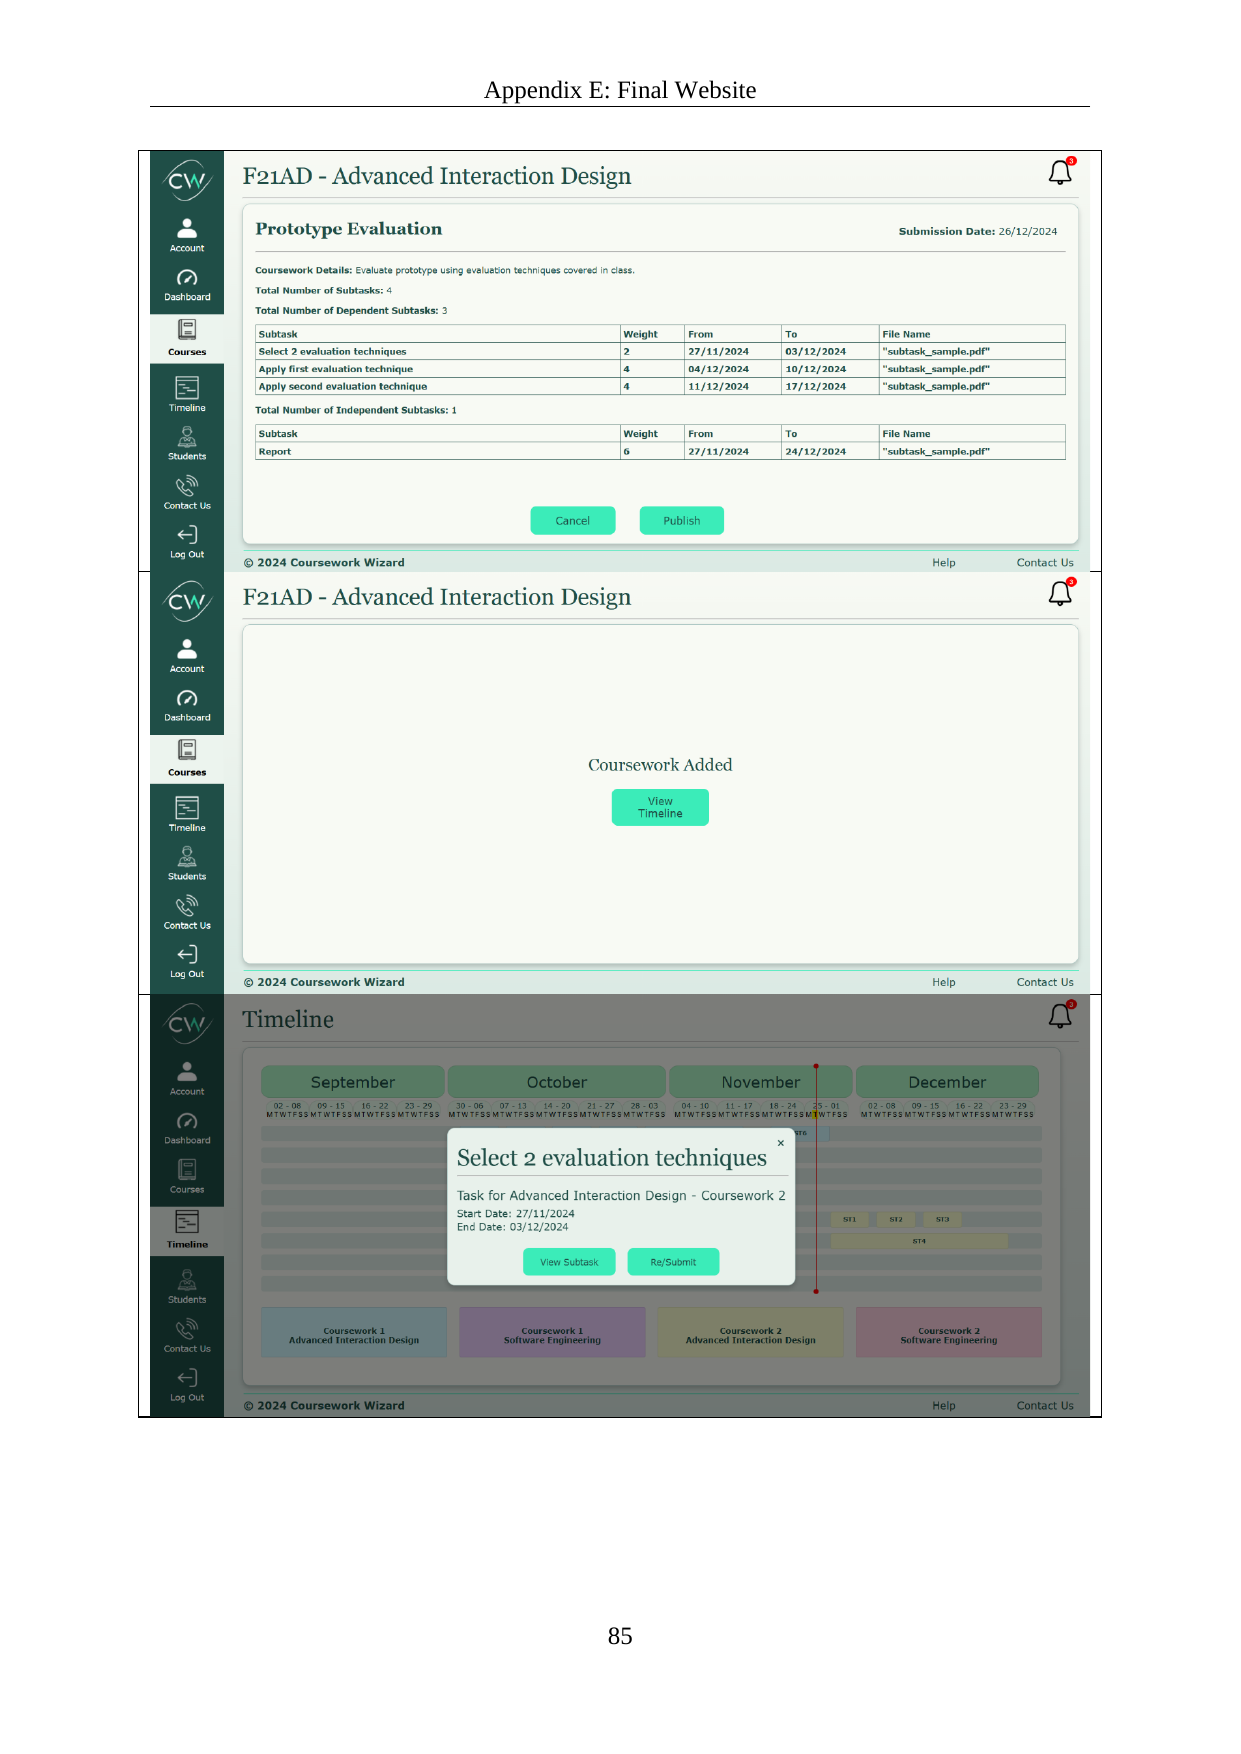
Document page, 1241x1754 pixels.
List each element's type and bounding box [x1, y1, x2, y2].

table_cell [1091, 572, 1101, 994]
table_cell [139, 572, 150, 994]
table_cell [139, 995, 150, 1416]
picture [150, 151, 1091, 1417]
table_cell [1091, 151, 1101, 571]
table_cell [1091, 995, 1101, 1416]
table_cell [139, 151, 150, 571]
